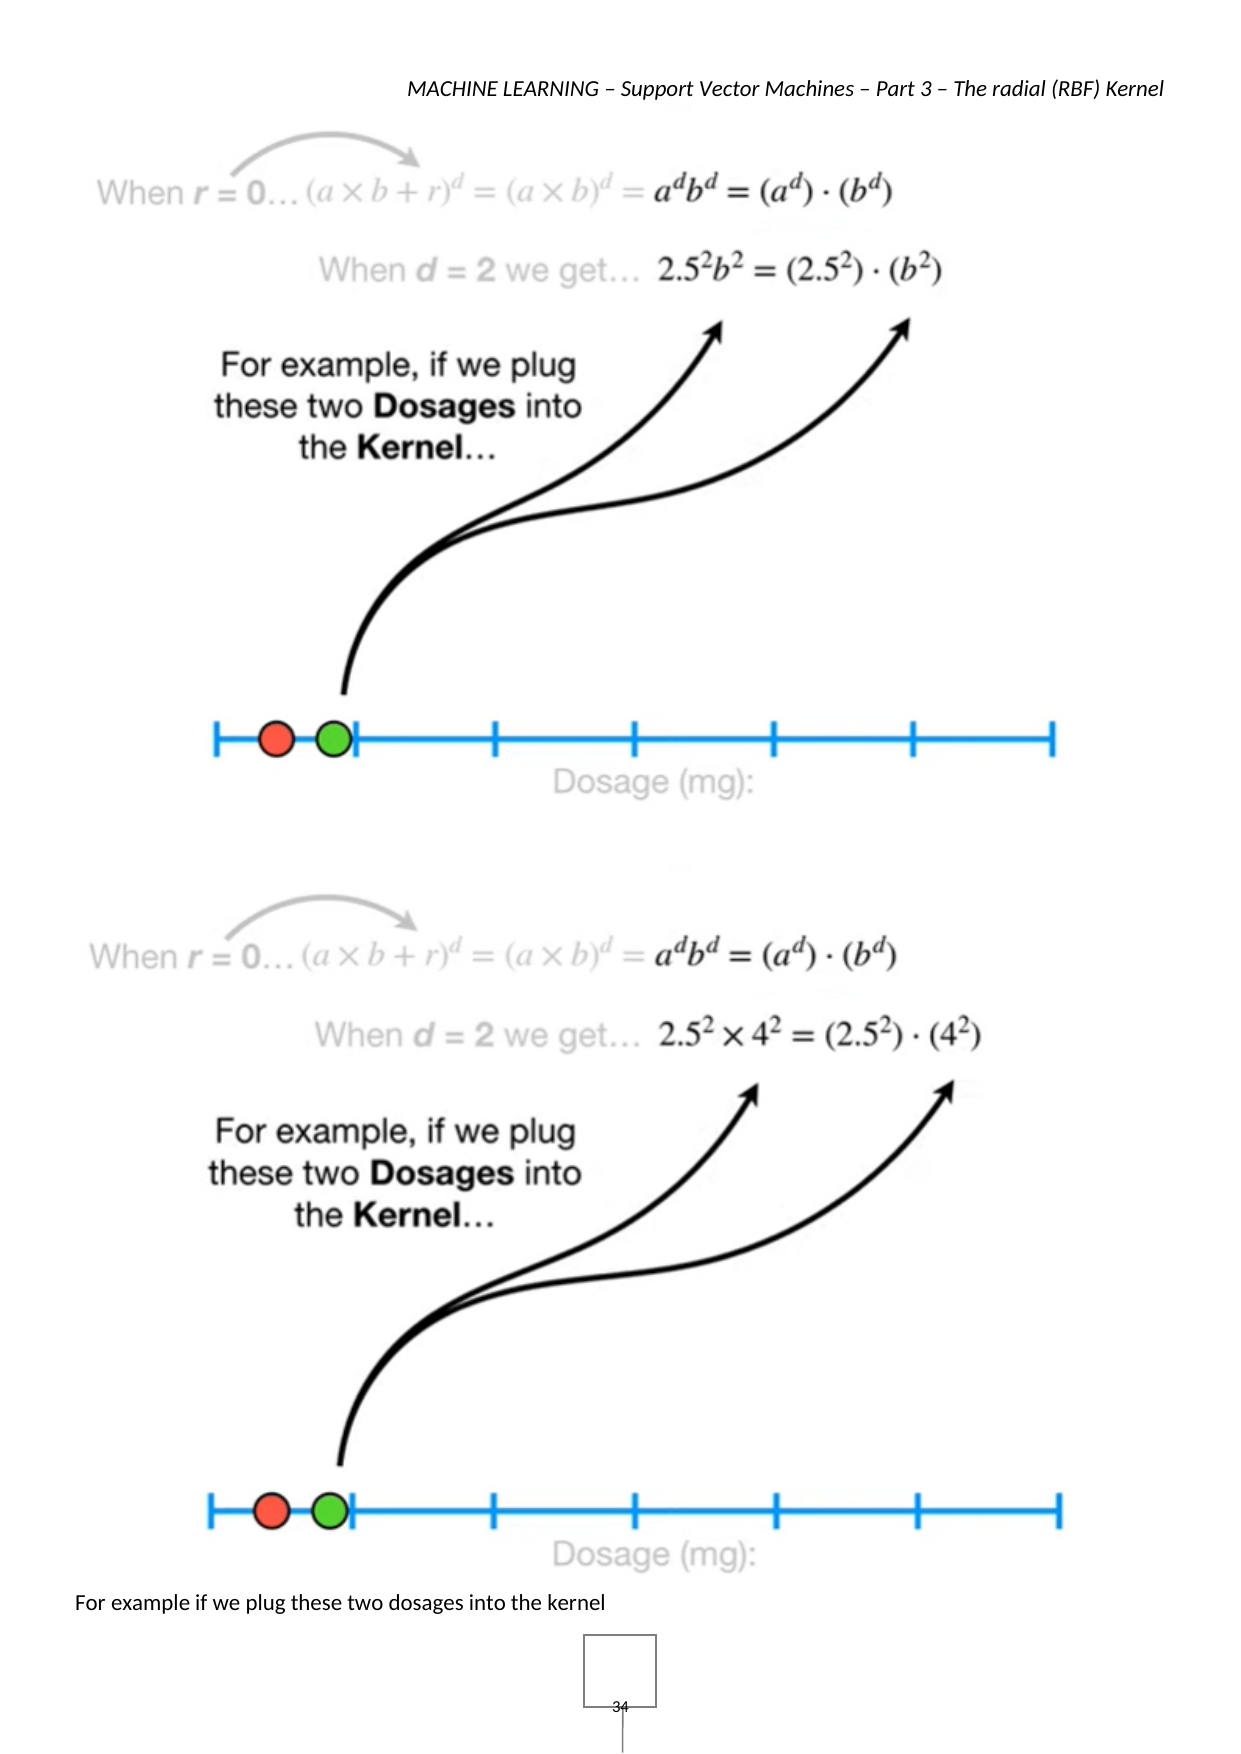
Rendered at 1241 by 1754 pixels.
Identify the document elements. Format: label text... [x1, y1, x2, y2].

text For example if we plug these two dosages into the kernel [75, 1588, 1165, 1616]
picture [75, 101, 1166, 835]
picture [75, 862, 1151, 1588]
